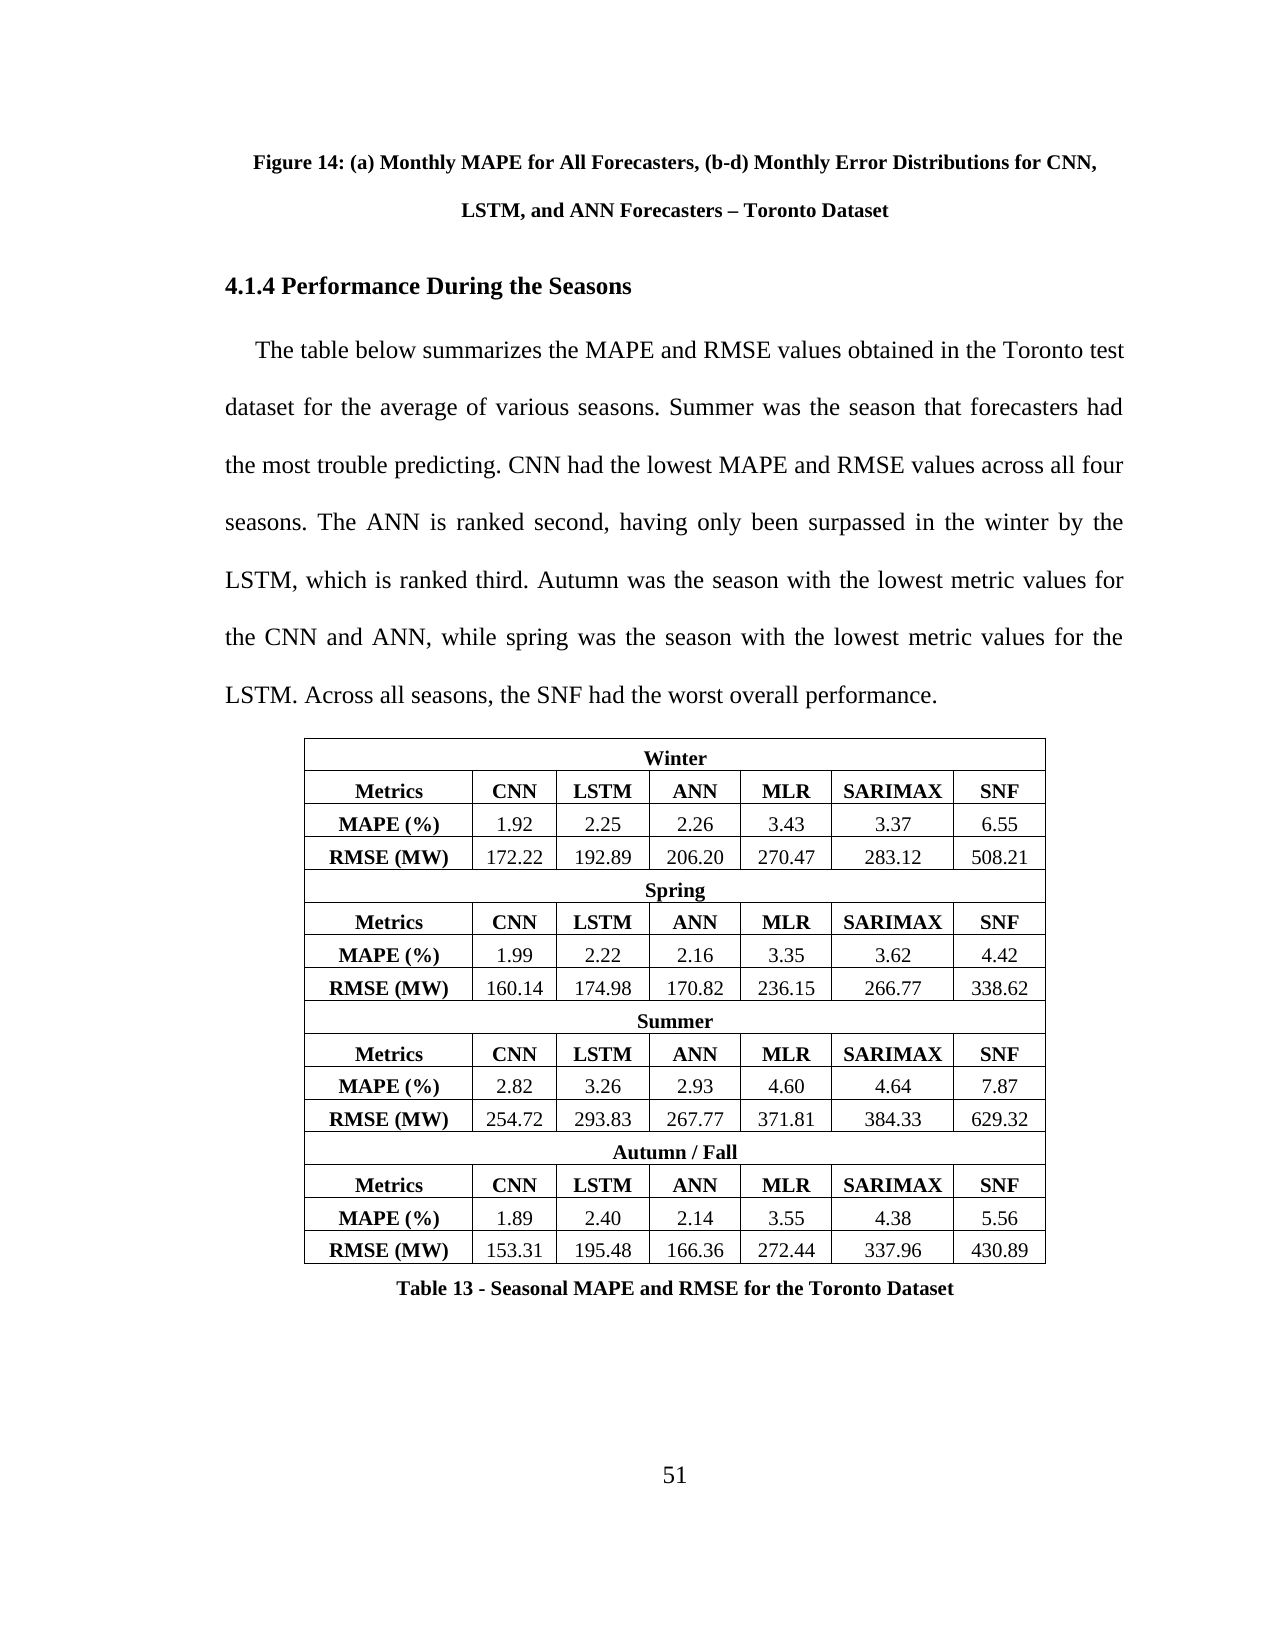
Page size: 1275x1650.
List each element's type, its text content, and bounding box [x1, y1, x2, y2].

table_cell MAPE (%) [305, 1067, 472, 1098]
table_cell MAPE (%) [305, 935, 472, 967]
table_cell Metrics [305, 1165, 472, 1197]
table_cell 293.83 [557, 1100, 649, 1131]
table_cell 272.44 [741, 1231, 831, 1262]
table_cell SARIMAX [832, 1165, 953, 1197]
table_cell 2.93 [650, 1067, 740, 1098]
table_cell 2.26 [650, 804, 740, 836]
text The table below summarizes the MAPE and RMSE values obtained in the Toronto test dataset for the average of various seasons. Summer was the season that forecasters had the most trouble predicting. CNN had the lowest MAPE and RMSE values across all four seasons. The ANN is ranked second, having only been surpassed in the winter by the LSTM, which is ranked third. Autumn was the season with the lowest metric values for the CNN and ANN, while spring was the season with the lowest metric values for the LSTM. Across all seasons, the SNF had the worst overall performance. [225, 335, 1125, 709]
table_cell RMSE (MW) [305, 837, 472, 869]
table_cell Metrics [305, 771, 472, 803]
table_cell RMSE (MW) [305, 968, 472, 1000]
table_cell MAPE (%) [305, 1198, 472, 1230]
table_cell RMSE (MW) [305, 1100, 472, 1131]
table_cell 384.33 [832, 1100, 953, 1131]
table_cell 4.42 [954, 935, 1045, 967]
table_cell Autumn / Fall [305, 1132, 1045, 1164]
table_cell 174.98 [557, 968, 649, 1000]
table_cell ANN [650, 1034, 740, 1066]
table_cell 166.36 [650, 1231, 740, 1262]
table_cell 1.89 [473, 1198, 556, 1230]
table_cell SARIMAX [832, 903, 953, 934]
table_cell Metrics [305, 1034, 472, 1066]
table_cell 4.64 [832, 1067, 953, 1098]
table_cell MLR [741, 1165, 831, 1197]
table_cell CNN [473, 1165, 556, 1197]
table_cell SARIMAX [832, 771, 953, 803]
table_cell 254.72 [473, 1100, 556, 1131]
table_cell 6.55 [954, 804, 1045, 836]
table_cell 206.20 [650, 837, 740, 869]
table_cell RMSE (MW) [305, 1231, 472, 1262]
table_cell SARIMAX [832, 1034, 953, 1066]
table_cell 3.35 [741, 935, 831, 967]
table_cell 4.38 [832, 1198, 953, 1230]
table_cell 3.37 [832, 804, 953, 836]
table_cell 172.22 [473, 837, 556, 869]
table_cell 508.21 [954, 837, 1045, 869]
table_cell MLR [741, 903, 831, 934]
table_cell ANN [650, 1165, 740, 1197]
table_cell ANN [650, 903, 740, 934]
table_cell MLR [741, 1034, 831, 1066]
table_cell LSTM [557, 1034, 649, 1066]
table_cell CNN [473, 903, 556, 934]
table_cell 1.92 [473, 804, 556, 836]
table_cell 3.62 [832, 935, 953, 967]
table_cell 371.81 [741, 1100, 831, 1131]
table_cell CNN [473, 1034, 556, 1066]
text Figure 14: (a) Monthly MAPE for All Forecasters, (b-d) Monthly Error Distributions for CNN, LSTM, and ANN Forecasters – Toronto Dataset [225, 150, 1125, 222]
table_cell 3.43 [741, 804, 831, 836]
table_cell 1.99 [473, 935, 556, 967]
table_cell CNN [473, 771, 556, 803]
table_header Winter [305, 739, 1045, 770]
table_cell Summer [305, 1001, 1045, 1033]
table_cell SNF [954, 1034, 1045, 1066]
subtitle 4.1.4 Performance During the Seasons [225, 271, 1125, 300]
table_cell MLR [741, 771, 831, 803]
table_cell 195.48 [557, 1231, 649, 1262]
table_cell Metrics [305, 903, 472, 934]
table_cell 192.89 [557, 837, 649, 869]
table_cell 629.32 [954, 1100, 1045, 1131]
table_cell 5.56 [954, 1198, 1045, 1230]
table_cell 2.82 [473, 1067, 556, 1098]
table_cell SNF [954, 903, 1045, 934]
table_cell 7.87 [954, 1067, 1045, 1098]
table_cell 2.14 [650, 1198, 740, 1230]
table_cell 266.77 [832, 968, 953, 1000]
table_cell 4.60 [741, 1067, 831, 1098]
table_cell 2.22 [557, 935, 649, 967]
table_cell 3.55 [741, 1198, 831, 1230]
table_cell SNF [954, 1165, 1045, 1197]
table_cell 430.89 [954, 1231, 1045, 1262]
table_cell 2.40 [557, 1198, 649, 1230]
table_cell MAPE (%) [305, 804, 472, 836]
table_cell 170.82 [650, 968, 740, 1000]
table_cell 153.31 [473, 1231, 556, 1262]
table_cell LSTM [557, 771, 649, 803]
table_cell LSTM [557, 903, 649, 934]
table_cell 160.14 [473, 968, 556, 1000]
table_cell 236.15 [741, 968, 831, 1000]
table_cell LSTM [557, 1165, 649, 1197]
table_cell SNF [954, 771, 1045, 803]
table_cell 3.26 [557, 1067, 649, 1098]
table_cell 337.96 [832, 1231, 953, 1262]
table_cell 267.77 [650, 1100, 740, 1131]
table_cell 2.16 [650, 935, 740, 967]
table_cell Spring [305, 870, 1045, 902]
table_cell 338.62 [954, 968, 1045, 1000]
table_cell 283.12 [832, 837, 953, 869]
table_cell ANN [650, 771, 740, 803]
text Table 13 - Seasonal MAPE and RMSE for the Toronto Dataset [225, 1276, 1125, 1300]
table_cell 2.25 [557, 804, 649, 836]
table_cell 270.47 [741, 837, 831, 869]
